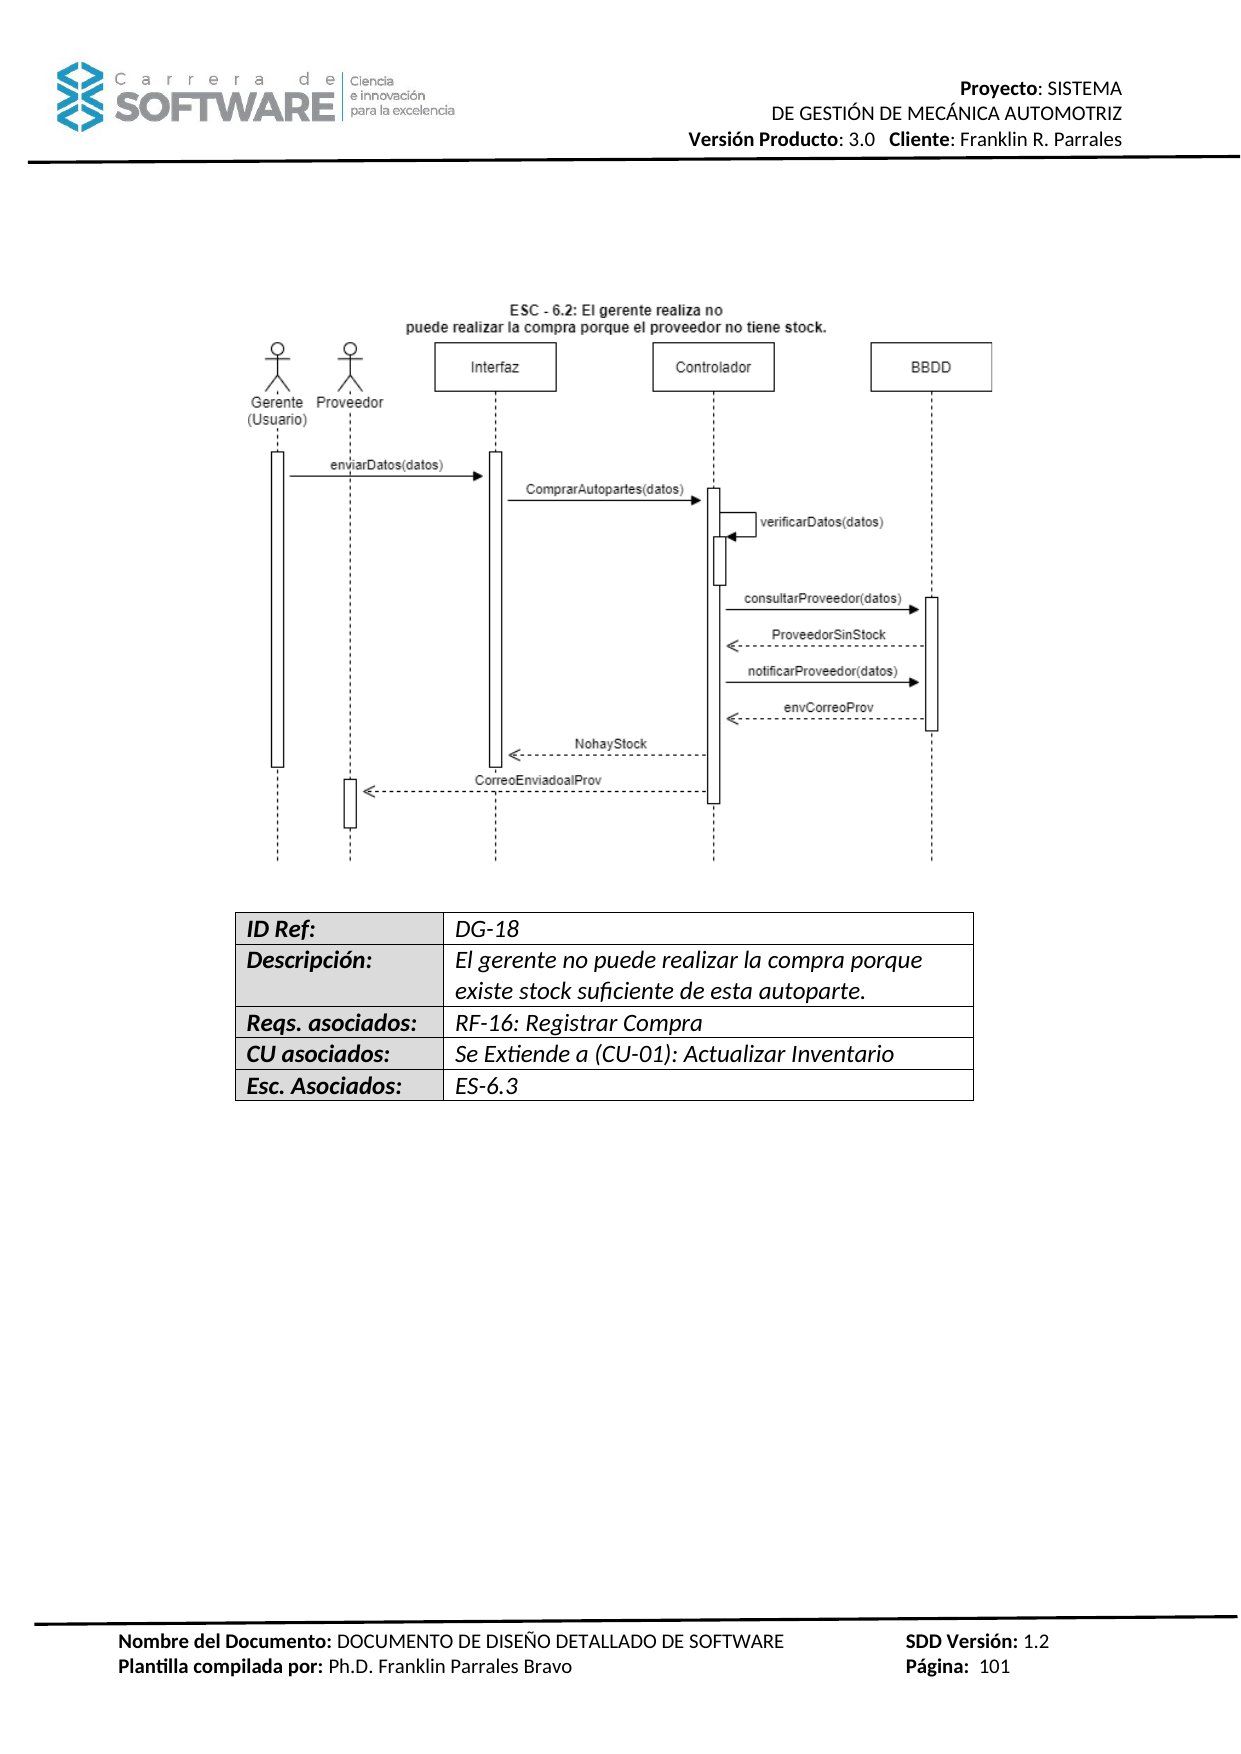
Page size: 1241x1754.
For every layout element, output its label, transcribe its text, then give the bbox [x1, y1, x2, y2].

table_cell El gerente no puede realizar la compra porque existe stock suficiente de esta autoparte. [444, 945, 973, 1006]
table_cell Esc. Asociados: [236, 1070, 443, 1100]
table_cell Descripción: [236, 945, 443, 1006]
picture [248, 302, 993, 865]
table_cell Reqs. asociados: [236, 1007, 443, 1037]
table_cell Se Extiende a (CU-01): Actualizar Inventario [444, 1038, 973, 1069]
table_header ID Ref: [236, 913, 443, 944]
picture [46, 46, 461, 154]
table_header DG-18 [444, 913, 973, 944]
table_cell RF-16: Registrar Compra [444, 1007, 973, 1037]
table_cell ES-6.3 [444, 1070, 973, 1100]
table_cell CU asociados: [236, 1038, 443, 1069]
